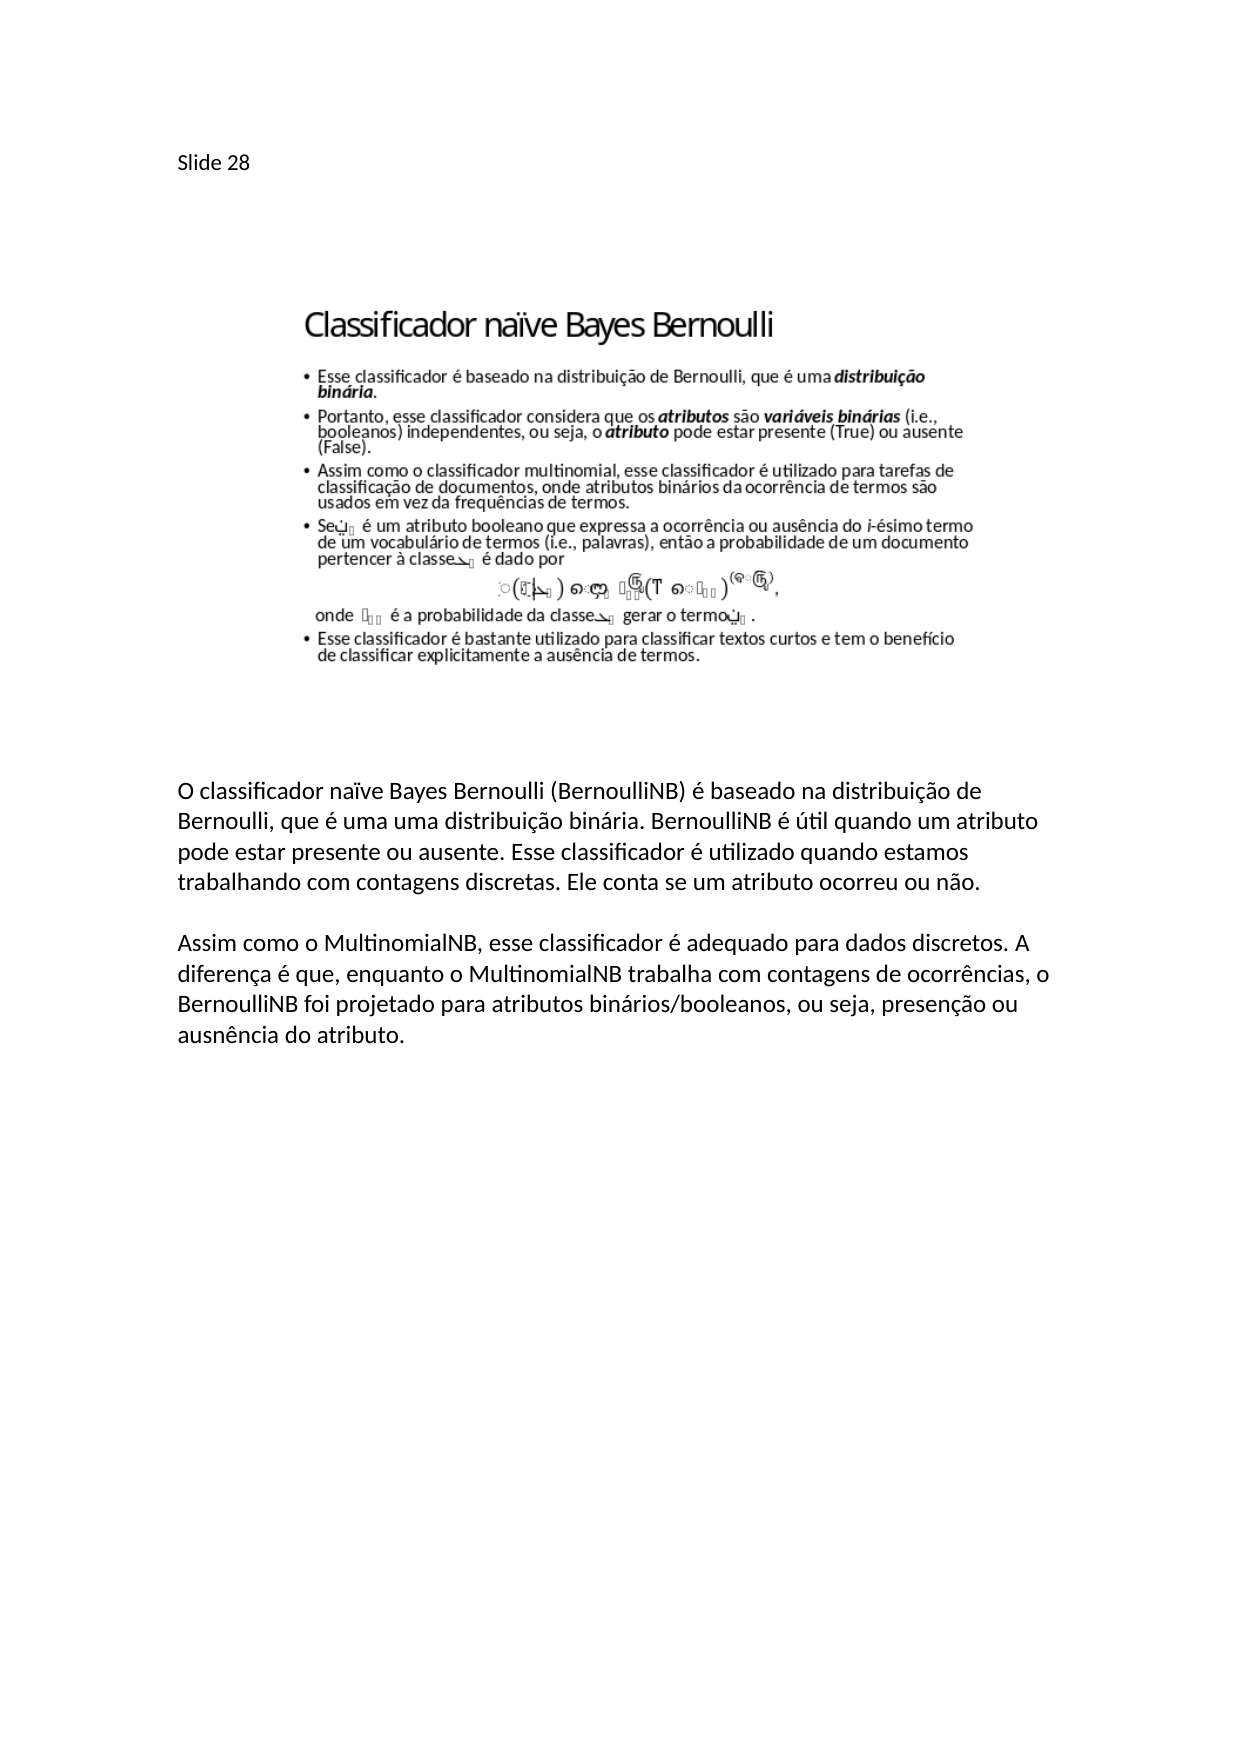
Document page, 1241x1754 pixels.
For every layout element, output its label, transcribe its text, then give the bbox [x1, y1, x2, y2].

text Slide 28 [177, 148, 1063, 176]
text Assim como o MultinomialNB, esse classificador é adequado para dados discretos. A diferença é que, enquanto o MultinomialNB trabalha com contagens de ocorrências, o BernoulliNB foi projetado para atributos binários/booleanos, ou seja, presenção ou ausnência do atributo. [177, 927, 1063, 1049]
text O classificador naïve Bayes Bernoulli (BernoulliNB) é baseado na distribuição de Bernoulli, que é uma uma distribuição binária. BernoulliNB é útil quando um atributo pode estar presente ou ausente. Esse classificador é utilizado quando estamos trabalhando com contagens discretas. Ele conta se um atributo ocorreu ou não. [177, 775, 1063, 897]
